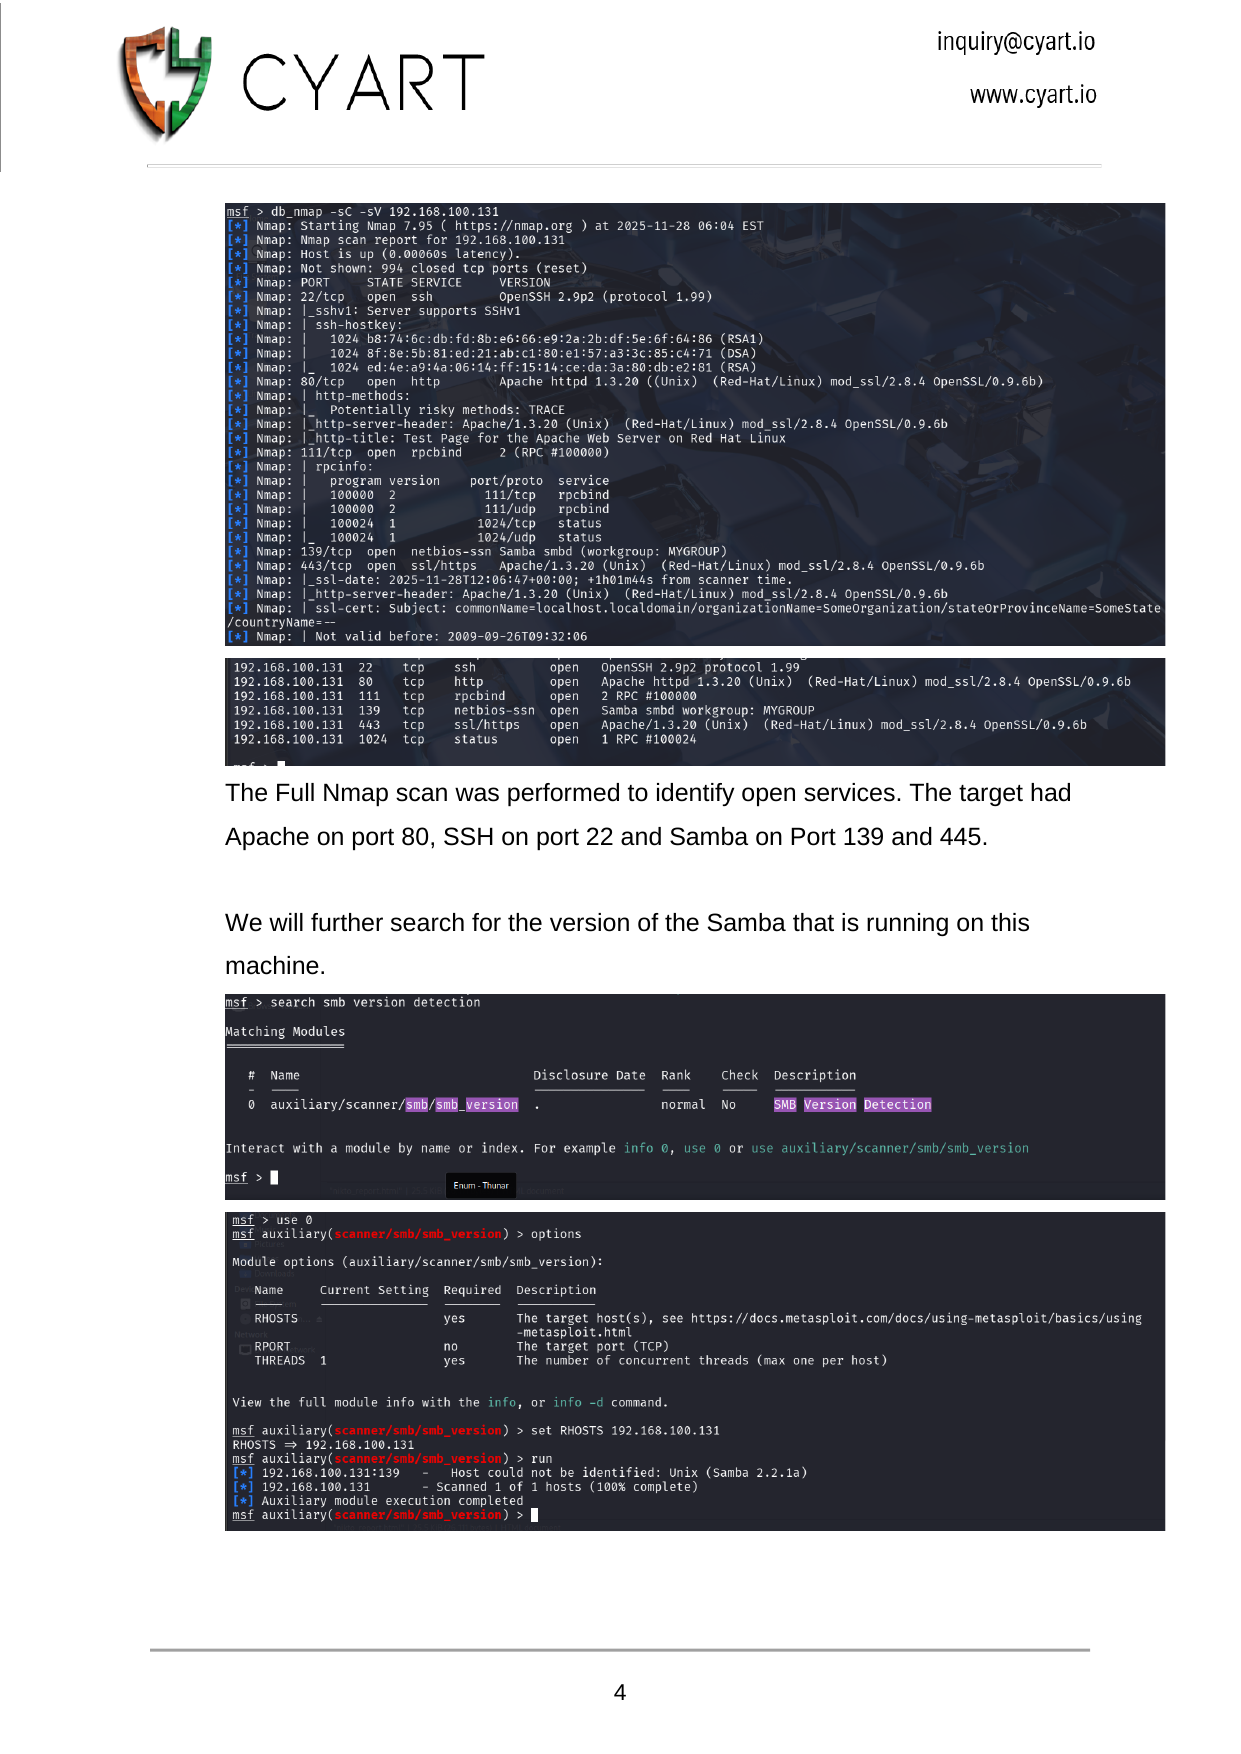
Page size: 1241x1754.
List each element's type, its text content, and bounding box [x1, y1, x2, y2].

picture [225, 994, 1166, 1200]
picture [225, 658, 1166, 766]
picture [225, 1212, 1166, 1531]
list We will further search for the version of the Samba that is running on this machine. [225, 908, 1090, 980]
list The Full Nmap scan was performed to identify open services. The target had Apache on port 80, SSH on port 22 and Samba on Port 139 and 445. [225, 778, 1090, 850]
picture [225, 203, 1166, 646]
picture [0, 3, 1241, 172]
